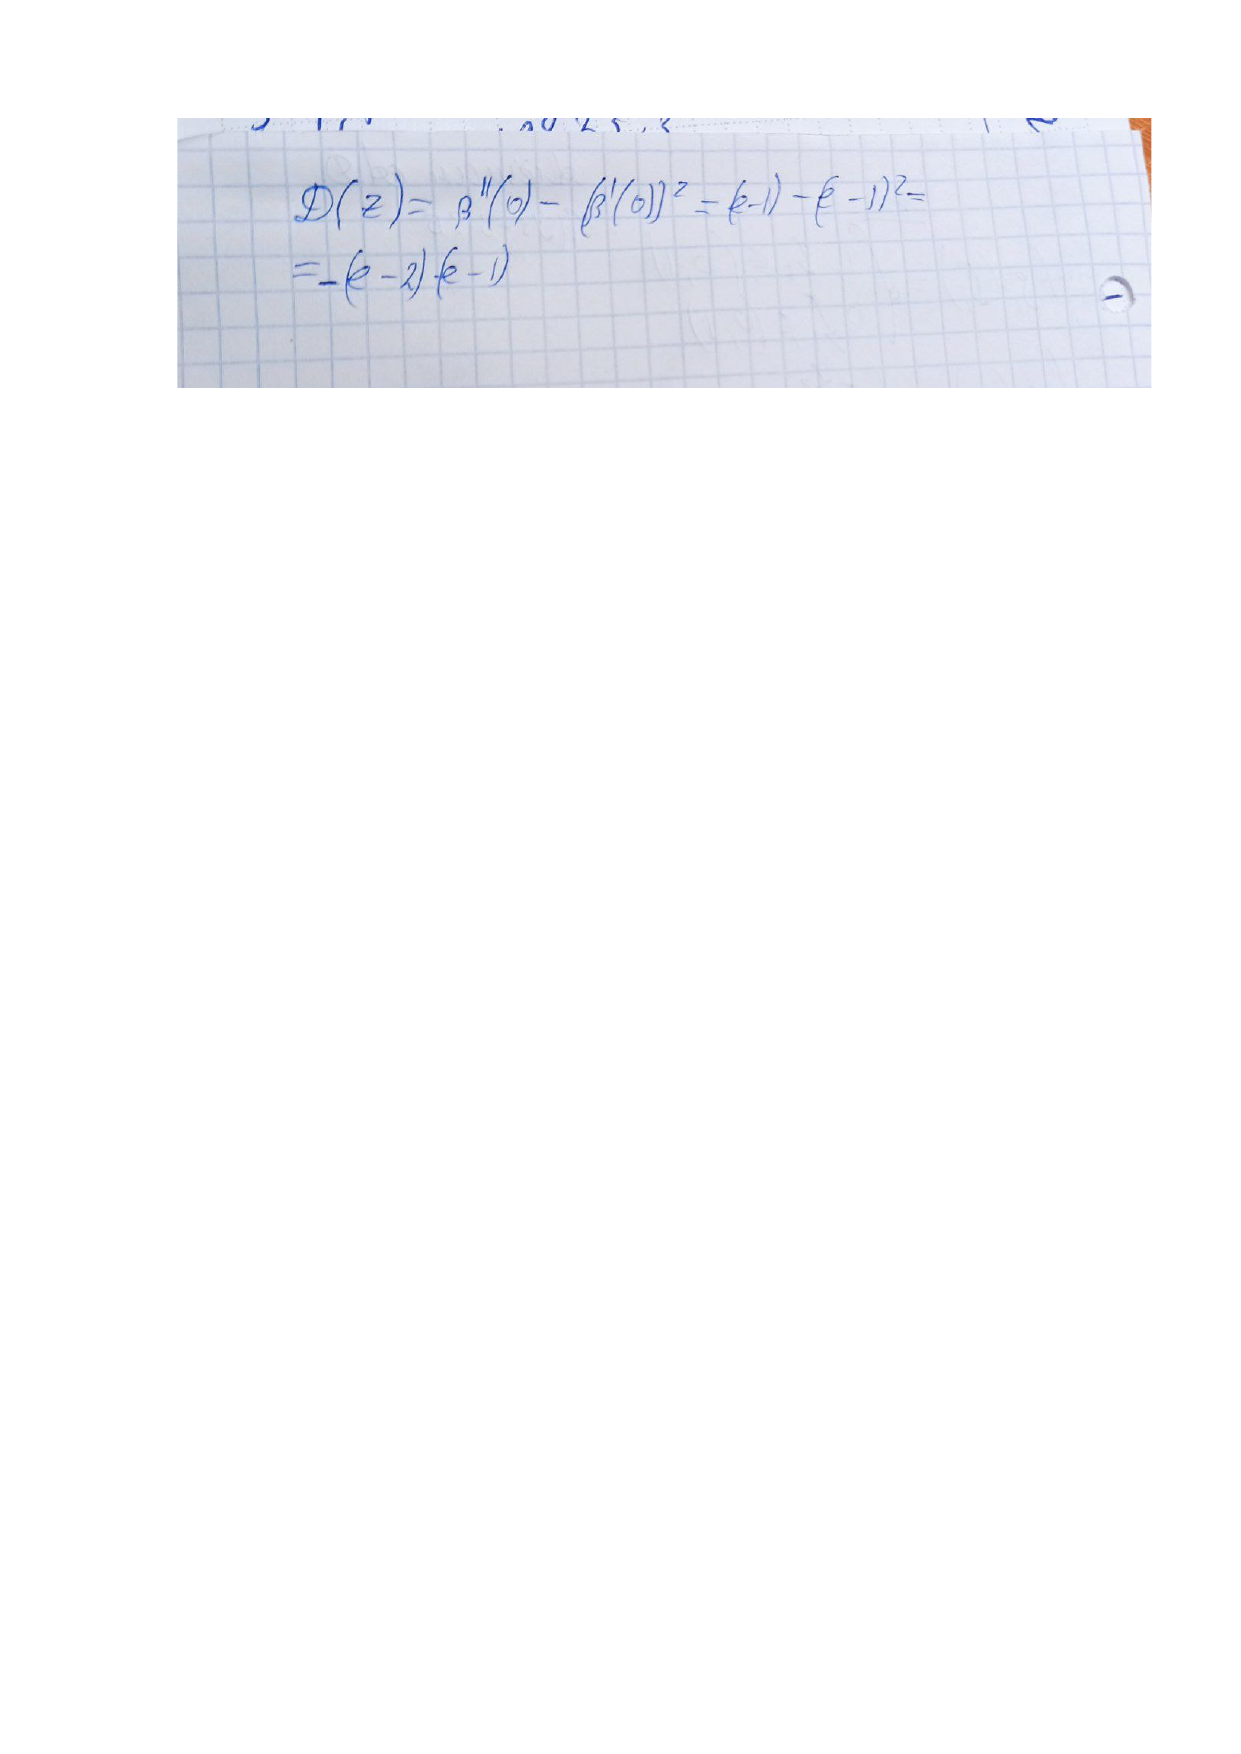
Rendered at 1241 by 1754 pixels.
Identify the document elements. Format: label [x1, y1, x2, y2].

picture [177, 118, 1152, 388]
